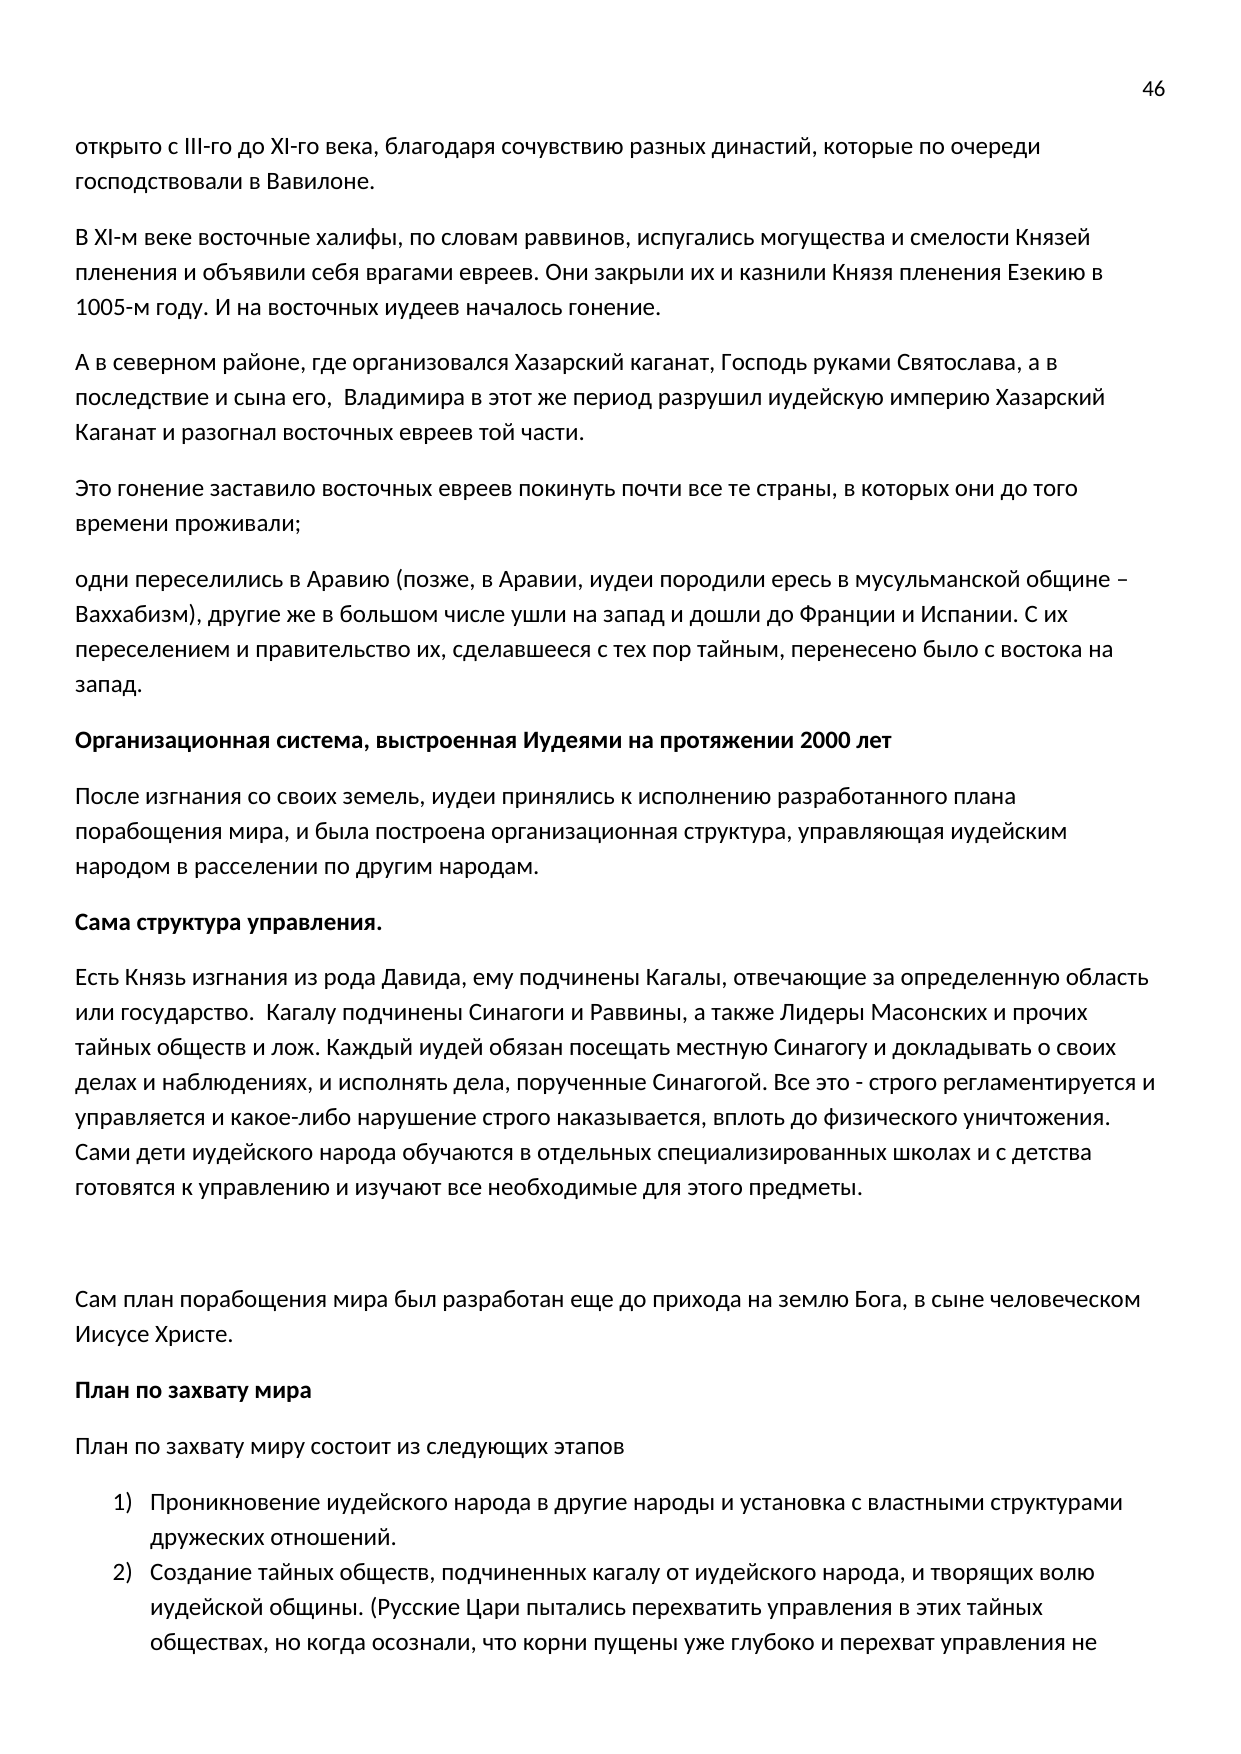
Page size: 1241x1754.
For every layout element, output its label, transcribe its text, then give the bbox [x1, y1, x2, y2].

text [75, 130, 1165, 195]
text План по захвату миру состоит из следующих этапов [75, 1430, 1165, 1460]
list Проникновение иудейского народа в другие народы и установка с властными структурами дружеских отношений. [112, 1486, 1165, 1551]
text Сама структура управления. [75, 906, 1165, 936]
text Есть Князь изгнания из рода Давида, ему подчинены Кагалы, отвечающие за определенную область или государство. Кагалу подчинены Синагоги и Раввины, а также Лидеры Масонских и прочих тайных обществ и лож. Каждый иудей обязан посещать местную Синагогу и докладывать о своих делах и наблюдениях, и исполнять дела, порученные Синагогой. Все это - строго регламентируется и управляется и какое-либо нарушение строго наказывается, вплоть до физического уничтожения. Сами дети иудейского народа обучаются в отдельных специализированных школах и с детства готовятся к управлению и изучают все необходимые для этого предметы. [75, 961, 1165, 1202]
text А в северном районе, где организовался Хазарский каганат, Господь руками Святослава, а в последствие и сына его, Владимира в этот же период разрушил иудейскую империю Хазарский Каганат и разогнал восточных евреев той части. [75, 346, 1165, 447]
text Это гонение заставило восточных евреев покинуть почти все те страны, в которых они до того времени проживали; [75, 472, 1165, 538]
text одни переселились в Аравию (позже, в Аравии, иудеи породили ересь в мусульманской общине – Ваххабизм), другие же в большом числе ушли на запад и дошли до Франции и Испании. С их переселением и правительство их, сделавшееся с тех пор тайным, перенесено было с востока на запад. [75, 563, 1165, 699]
text После изгнания со своих земель, иудеи принялись к исполнению разработанного плана порабощения мира, и была построена организационная структура, управляющая иудейским народом в расселении по другим народам. [75, 780, 1165, 880]
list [112, 1556, 1165, 1656]
text Организационная система, выстроенная Иудеями на протяжении 2000 лет [75, 724, 1165, 754]
text В XI-м веке восточные халифы, по словам раввинов, испугались могущества и смелости Князей пленения и объявили себя врагами евреев. Они закрыли их и казнили Князя пленения Езекию в 1005-м году. И на восточных иудеев началось гонение. [75, 221, 1165, 321]
text План по захвату мира [75, 1374, 1165, 1404]
text Сам план порабощения мира был разработан еще до прихода на землю Бога, в сыне человеческом Иисусе Христе. [75, 1283, 1165, 1349]
